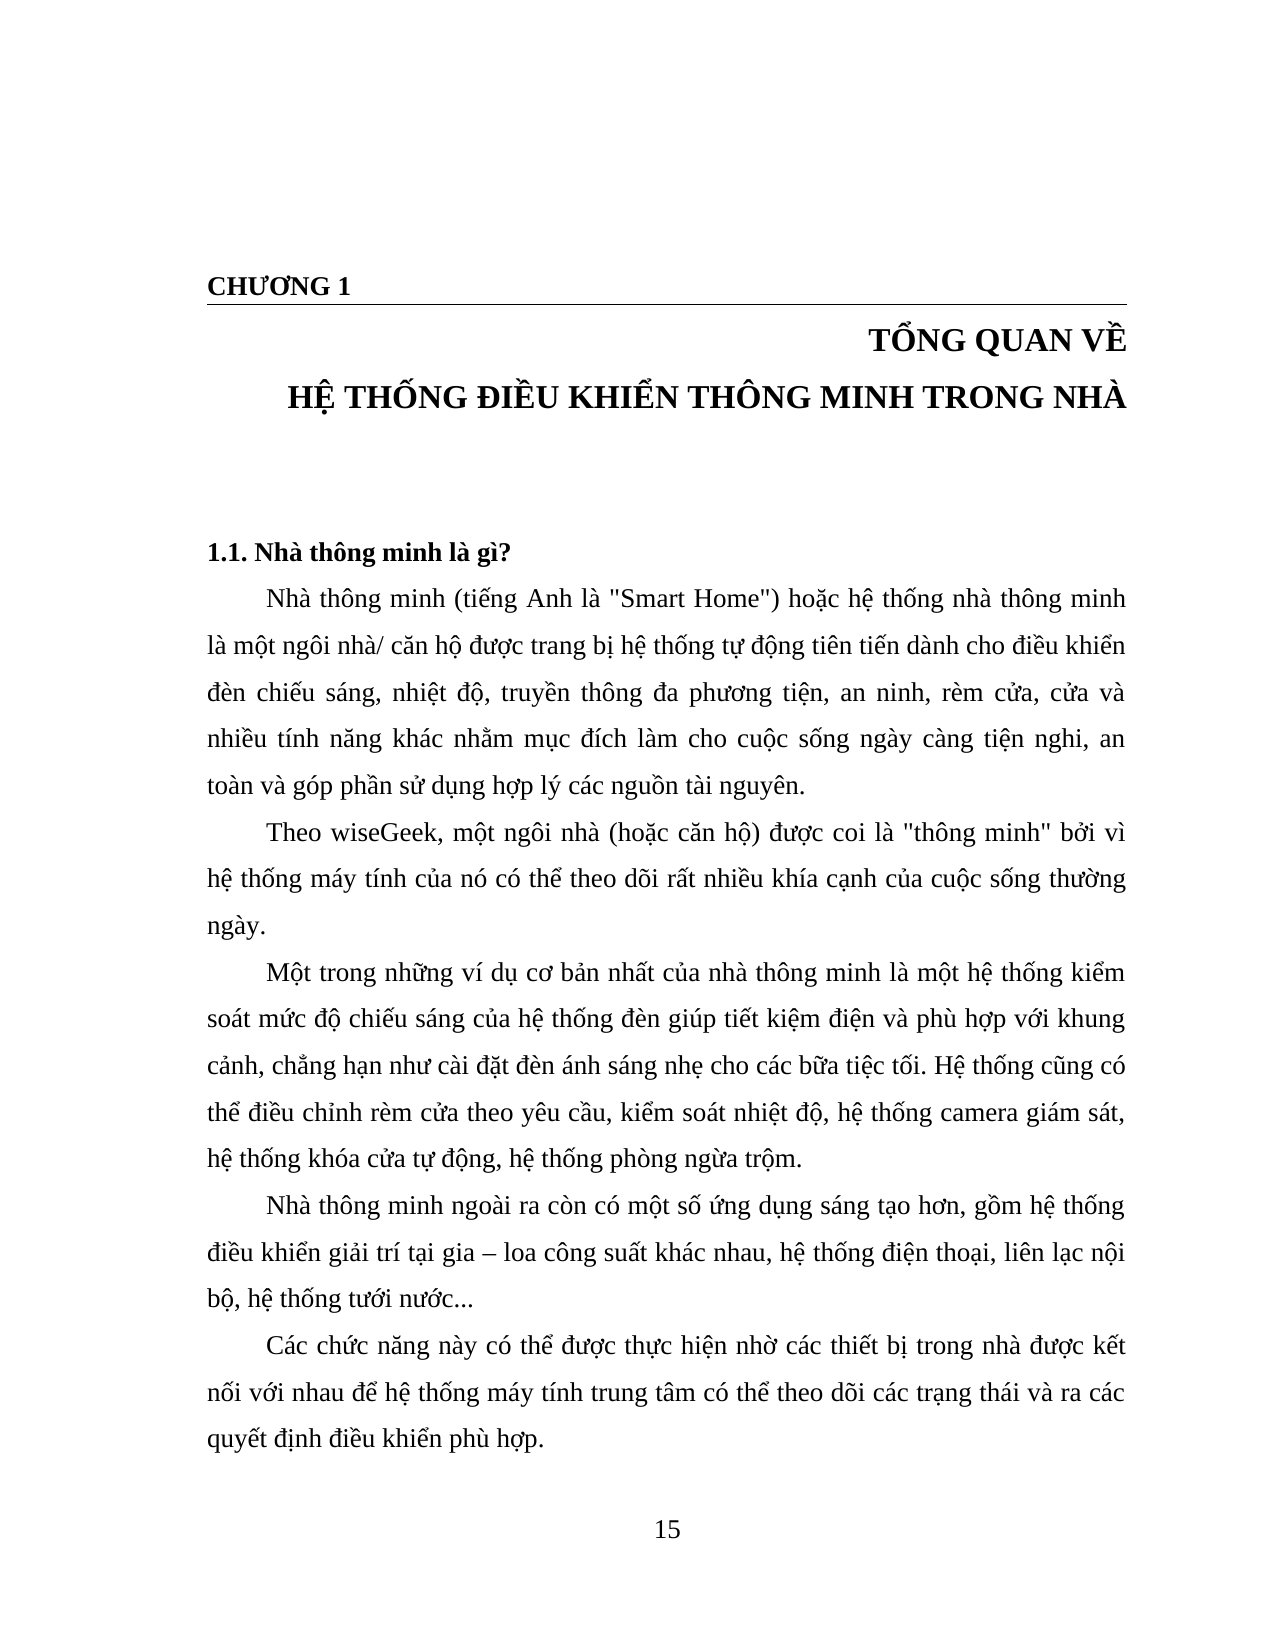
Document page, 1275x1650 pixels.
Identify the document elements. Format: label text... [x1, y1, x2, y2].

subtitle 1.1. Nhà thông minh là gì? [207, 536, 1127, 567]
text Theo wiseGeek, một ngôi nhà (hoặc căn hộ) được coi là "thông minh" bởi vì hệ thống máy tính của nó có thể theo dõi rất nhiều khía cạnh của cuộc sống thường ngày. [207, 816, 1127, 940]
text Các chức năng này có thể được thực hiện nhờ các thiết bị trong nhà được kết nối với nhau để hệ thống máy tính trung tâm có thể theo dõi các trạng thái và ra các quyết định điều khiển phù hợp. [207, 1329, 1127, 1453]
text Nhà thông minh (tiếng Anh là "Smart Home") hoặc hệ thống nhà thông minh là một ngôi nhà/ căn hộ được trang bị hệ thống tự động tiên tiến dành cho điều khiển đèn chiếu sáng, nhiệt độ, truyền thông đa phương tiện, an ninh, rèm cửa, cửa và nhiều tính năng khác nhằm mục đích làm cho cuộc sống ngày càng tiện nghi, an toàn và góp phần sử dụng hợp lý các nguồn tài nguyên. [207, 582, 1127, 800]
text Một trong những ví dụ cơ bản nhất của nhà thông minh là một hệ thống kiểm soát mức độ chiếu sáng của hệ thống đèn giúp tiết kiệm điện và phù hợp với khung cảnh, chẳng hạn như cài đặt đèn ánh sáng nhẹ cho các bữa tiệc tối. Hệ thống cũng có thể điều chỉnh rèm cửa theo yêu cầu, kiểm soát nhiệt độ, hệ thống camera giám sát, hệ thống khóa cửa tự động, hệ thống phòng ngừa trộm. [207, 956, 1127, 1173]
text HỆ THỐNG ĐIỀU KHIỂN THÔNG MINH TRONG NHÀ [207, 378, 1127, 416]
text Nhà thông minh ngoài ra còn có một số ứng dụng sáng tạo hơn, gồm hệ thống điều khiển giải trí tại gia – loa công suất khác nhau, hệ thống điện thoại, liên lạc nội bộ, hệ thống tưới nước... [207, 1189, 1127, 1313]
text CHƯƠNG 1 [207, 271, 1127, 304]
text TỔNG QUAN VỀ [207, 320, 1127, 359]
